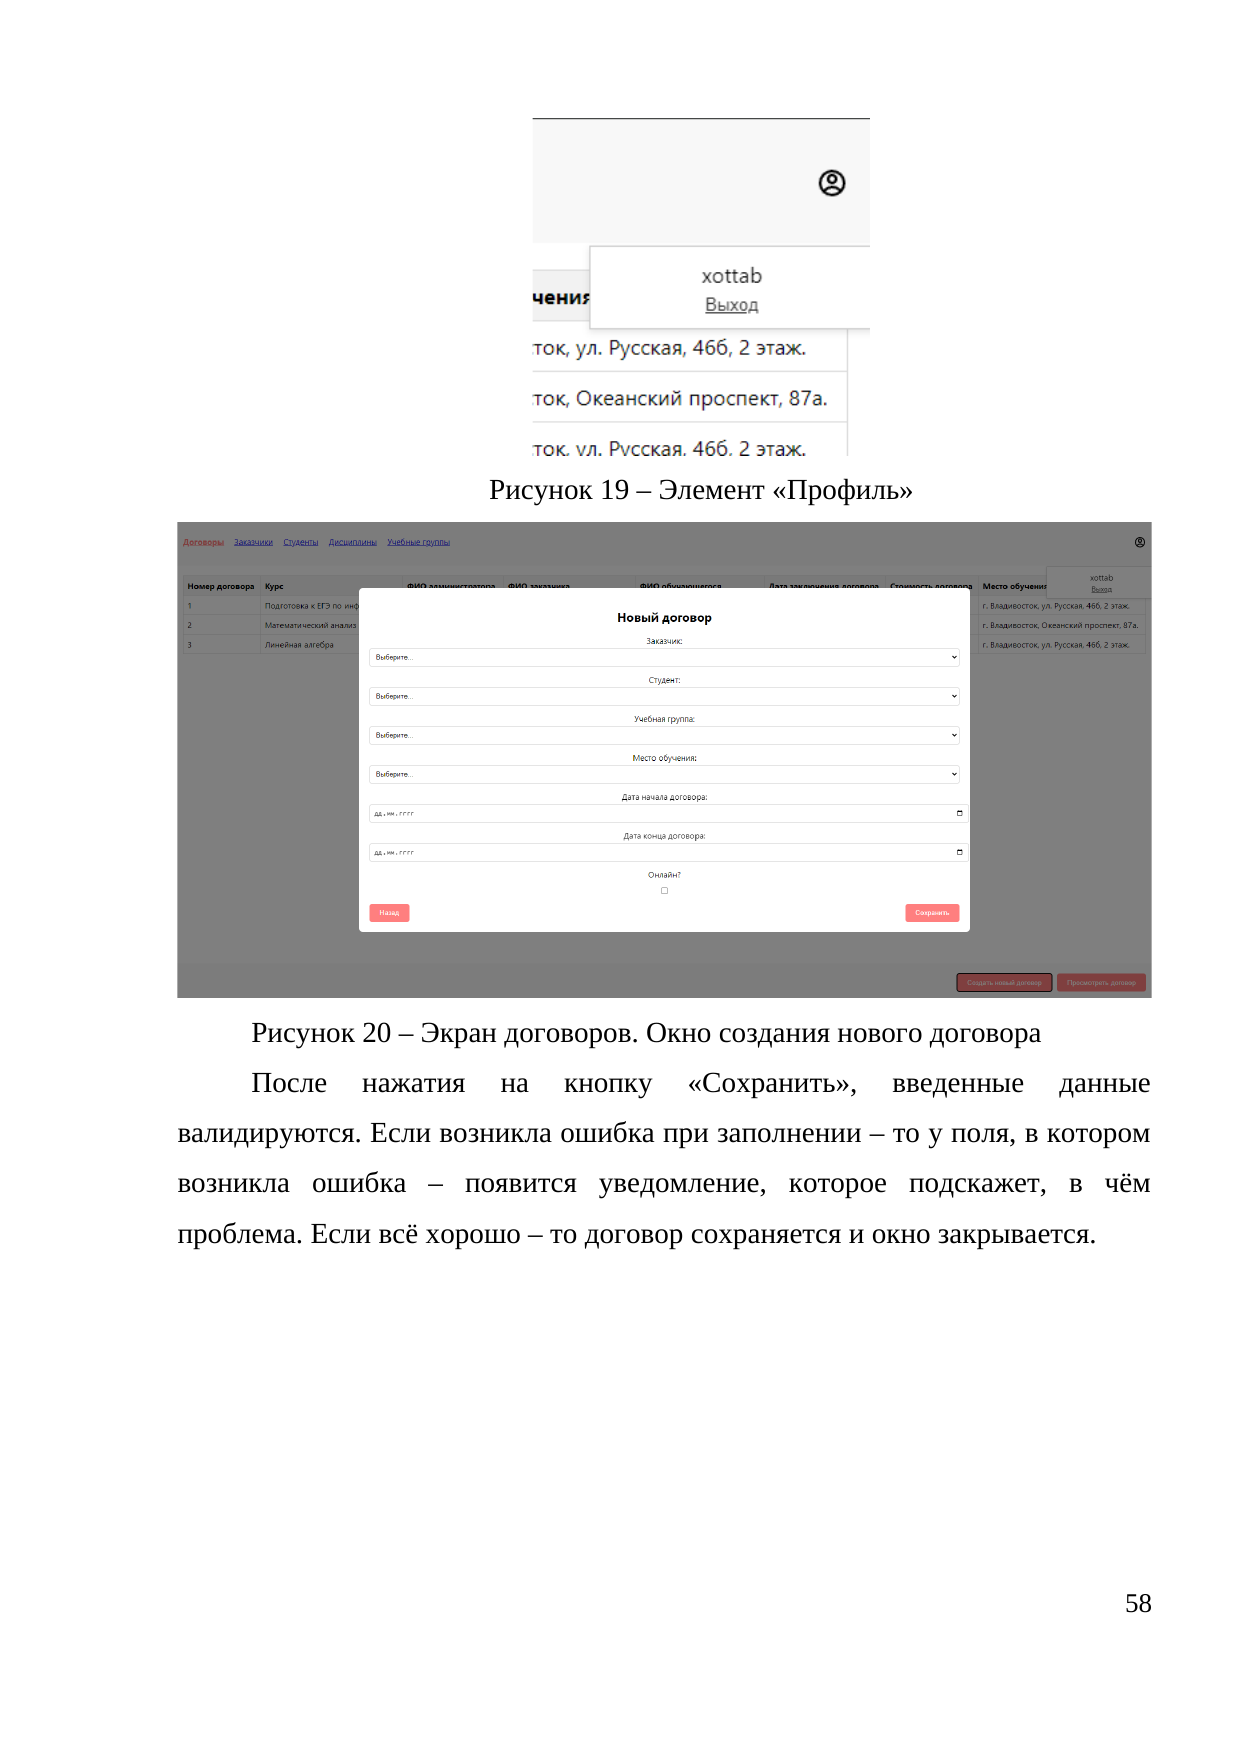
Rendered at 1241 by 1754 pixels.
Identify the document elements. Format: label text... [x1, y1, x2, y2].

text После нажатия на кнопку «Сохранить», введенные данные валидируются. Если возникла ошибка при заполнении – то у поля, в котором возникла ошибка – появится уведомление, которое подскажет, в чём проблема. Если всё хорошо – то договор сохраняется и окно закрывается. [177, 1065, 1152, 1249]
picture [177, 522, 1152, 998]
picture [532, 118, 870, 456]
